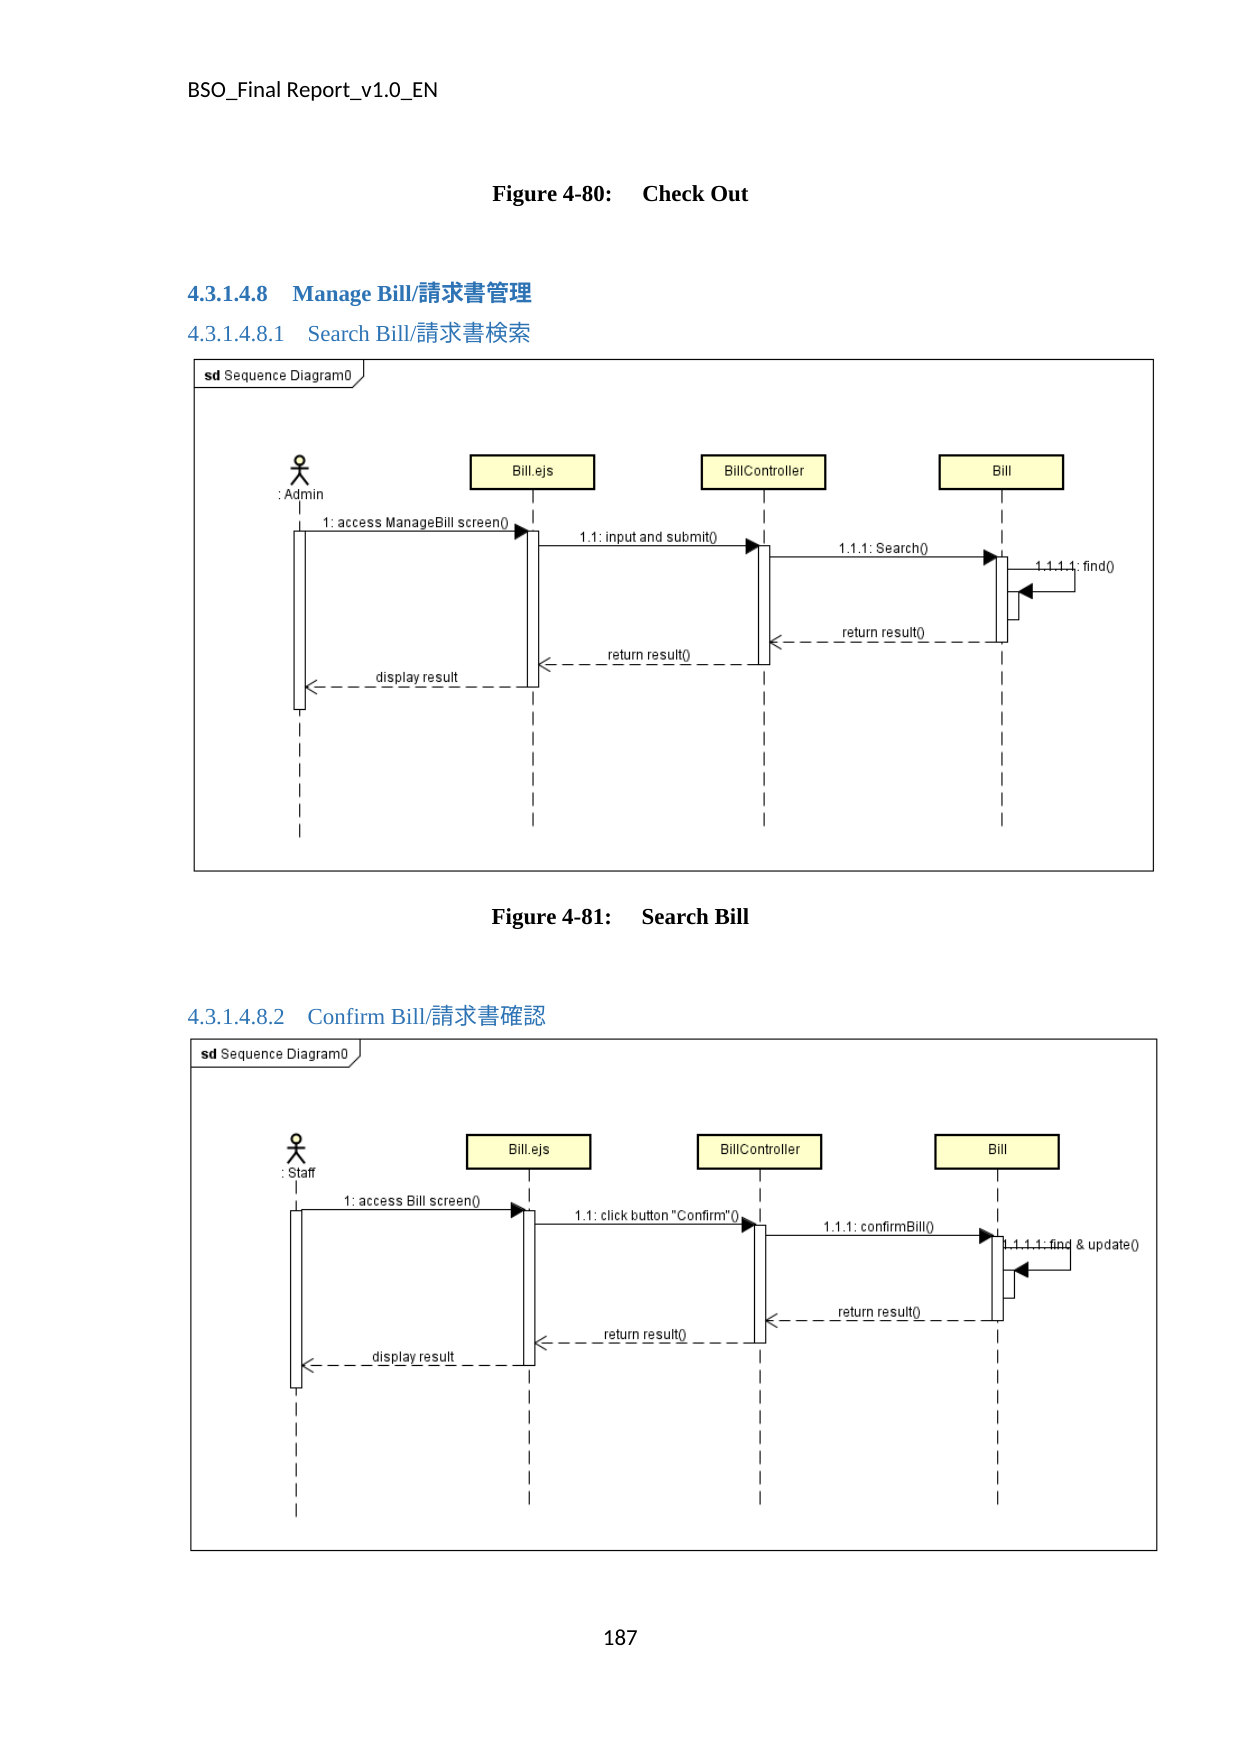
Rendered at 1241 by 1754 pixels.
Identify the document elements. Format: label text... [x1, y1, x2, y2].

subtitle Manage Bill/請求書管理 [187, 275, 1053, 308]
text Search Bill [187, 903, 1053, 929]
picture [187, 1033, 1163, 1559]
text Check Out [187, 180, 1053, 206]
subtitle Confirm Bill/請求書確認 [187, 997, 1053, 1031]
picture [187, 350, 1163, 884]
subtitle Search Bill/請求書検索 [187, 315, 1053, 348]
